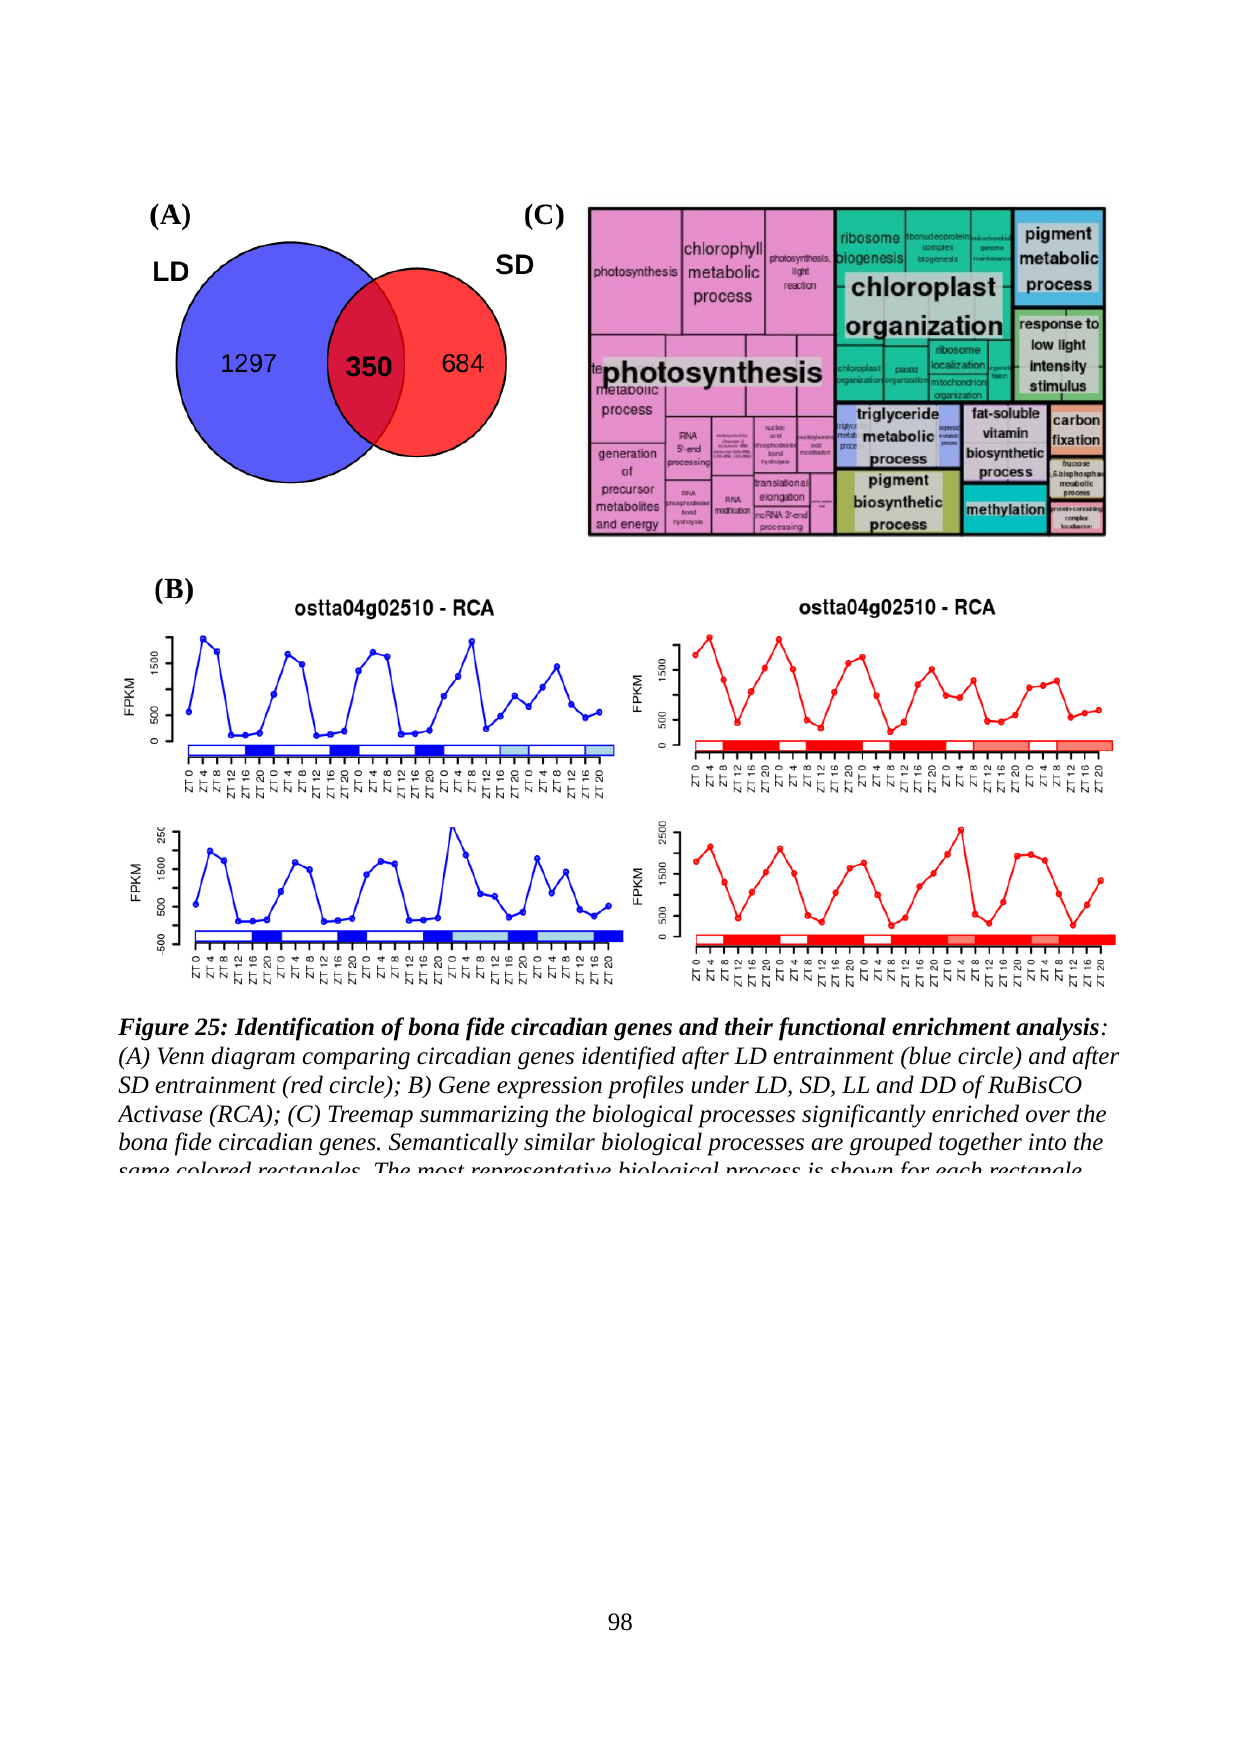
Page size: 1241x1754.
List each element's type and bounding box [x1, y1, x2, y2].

picture [118, 188, 1123, 1013]
